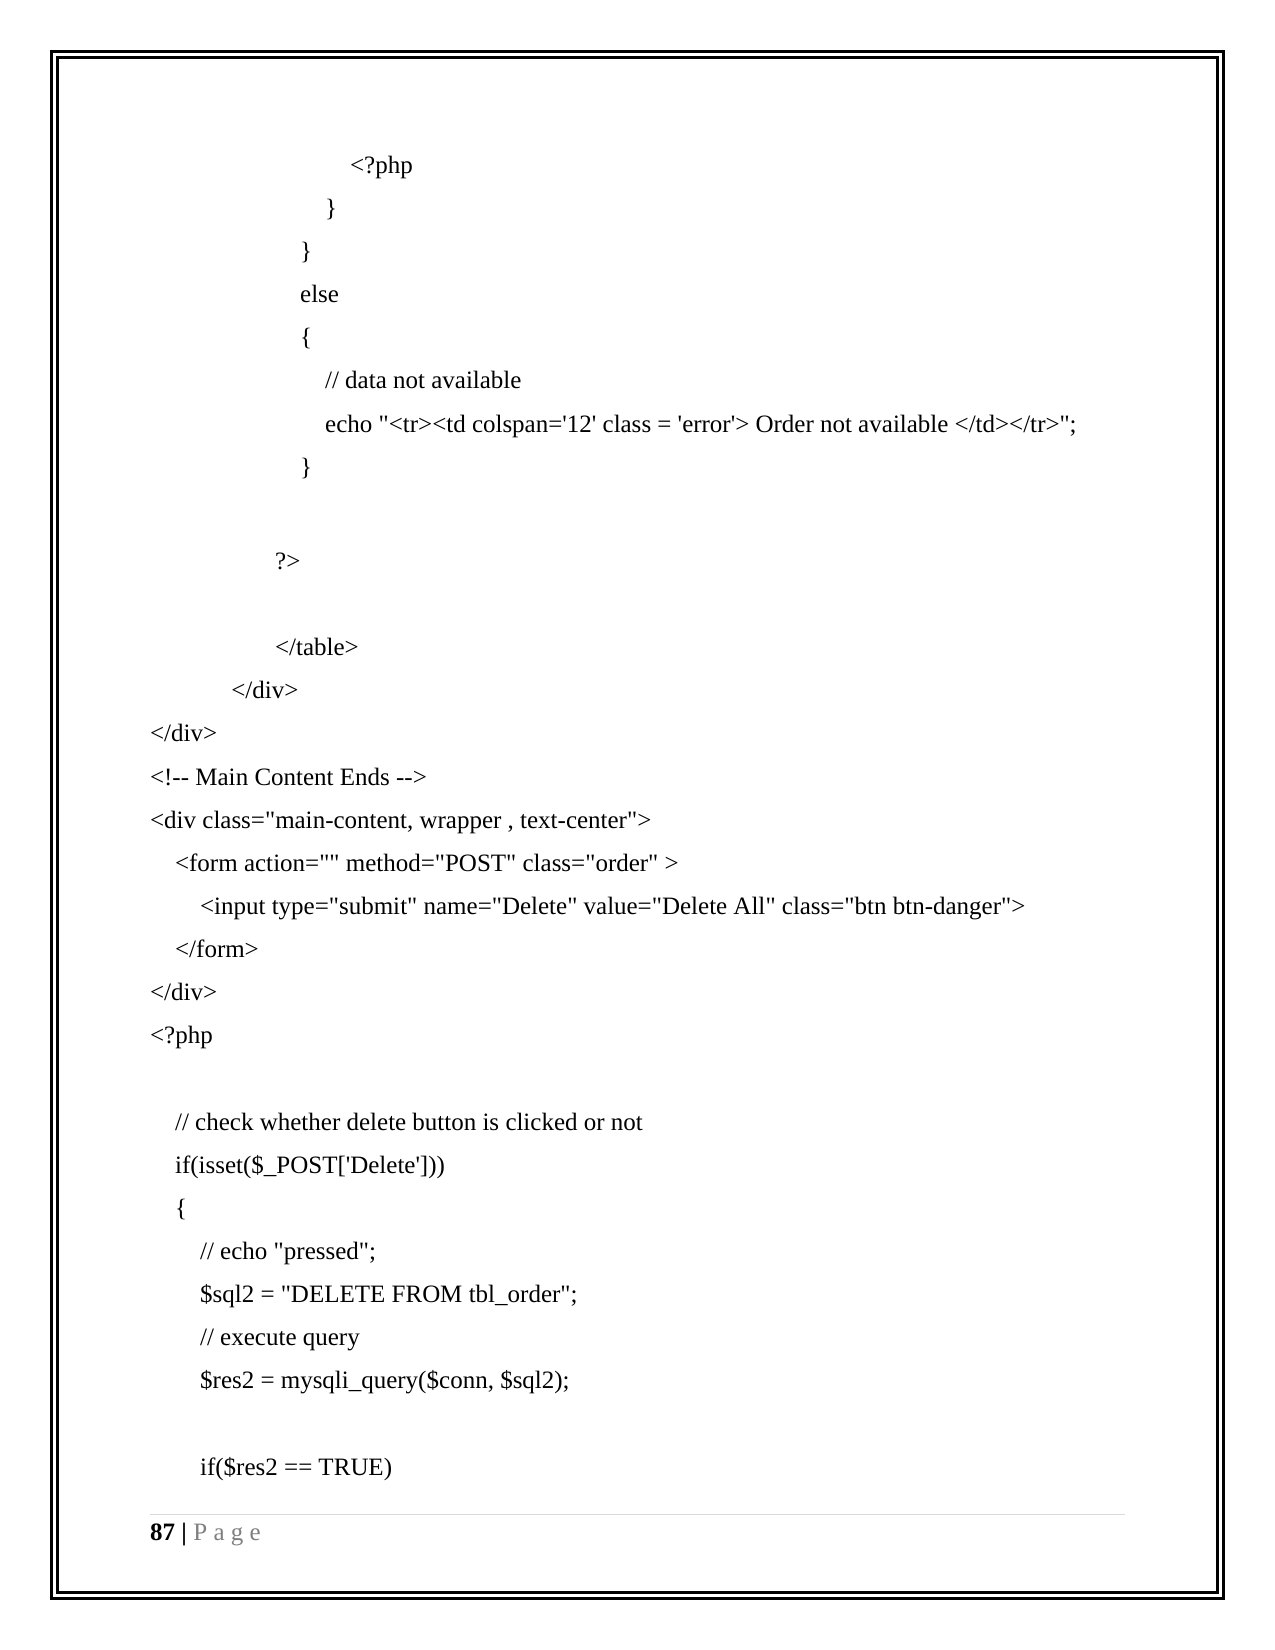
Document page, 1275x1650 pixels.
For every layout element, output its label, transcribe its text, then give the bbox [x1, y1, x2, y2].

text <input type="submit" name="Delete" value="Delete All" class="btn btn-danger"> [150, 891, 1125, 920]
text </table> [150, 632, 1125, 661]
text <!-- Main Content Ends --> [150, 762, 1125, 790]
text </form> [150, 934, 1125, 963]
text // echo "pressed"; [150, 1236, 1125, 1265]
text <?php [150, 1020, 1125, 1049]
text echo "<tr><td colspan='12' class = 'error'> Order not available </td></tr>"; [150, 409, 1125, 437]
text <div class="main-content, wrapper , text-center"> [150, 805, 1125, 833]
text } [150, 193, 1125, 222]
text $sql2 = "DELETE FROM tbl_order"; [150, 1279, 1125, 1308]
text } [150, 236, 1125, 265]
text <form action="" method="POST" class="order" > [150, 848, 1125, 877]
text else [150, 279, 1125, 308]
text ?> [150, 546, 1125, 575]
text { [150, 322, 1125, 351]
text if($res2 == TRUE) [150, 1452, 1125, 1480]
text if(isset($_POST['Delete'])) [150, 1150, 1125, 1178]
text // execute query [150, 1322, 1125, 1351]
text // data not available [150, 366, 1125, 394]
text // check whether delete button is clicked or not [150, 1107, 1125, 1135]
text </div> [150, 977, 1125, 1006]
text </div> [150, 718, 1125, 747]
text { [150, 1193, 1125, 1222]
text </div> [150, 675, 1125, 704]
text $res2 = mysqli_query($conn, $sql2); [150, 1365, 1125, 1394]
text } [150, 452, 1125, 481]
text <?php [150, 150, 1125, 179]
